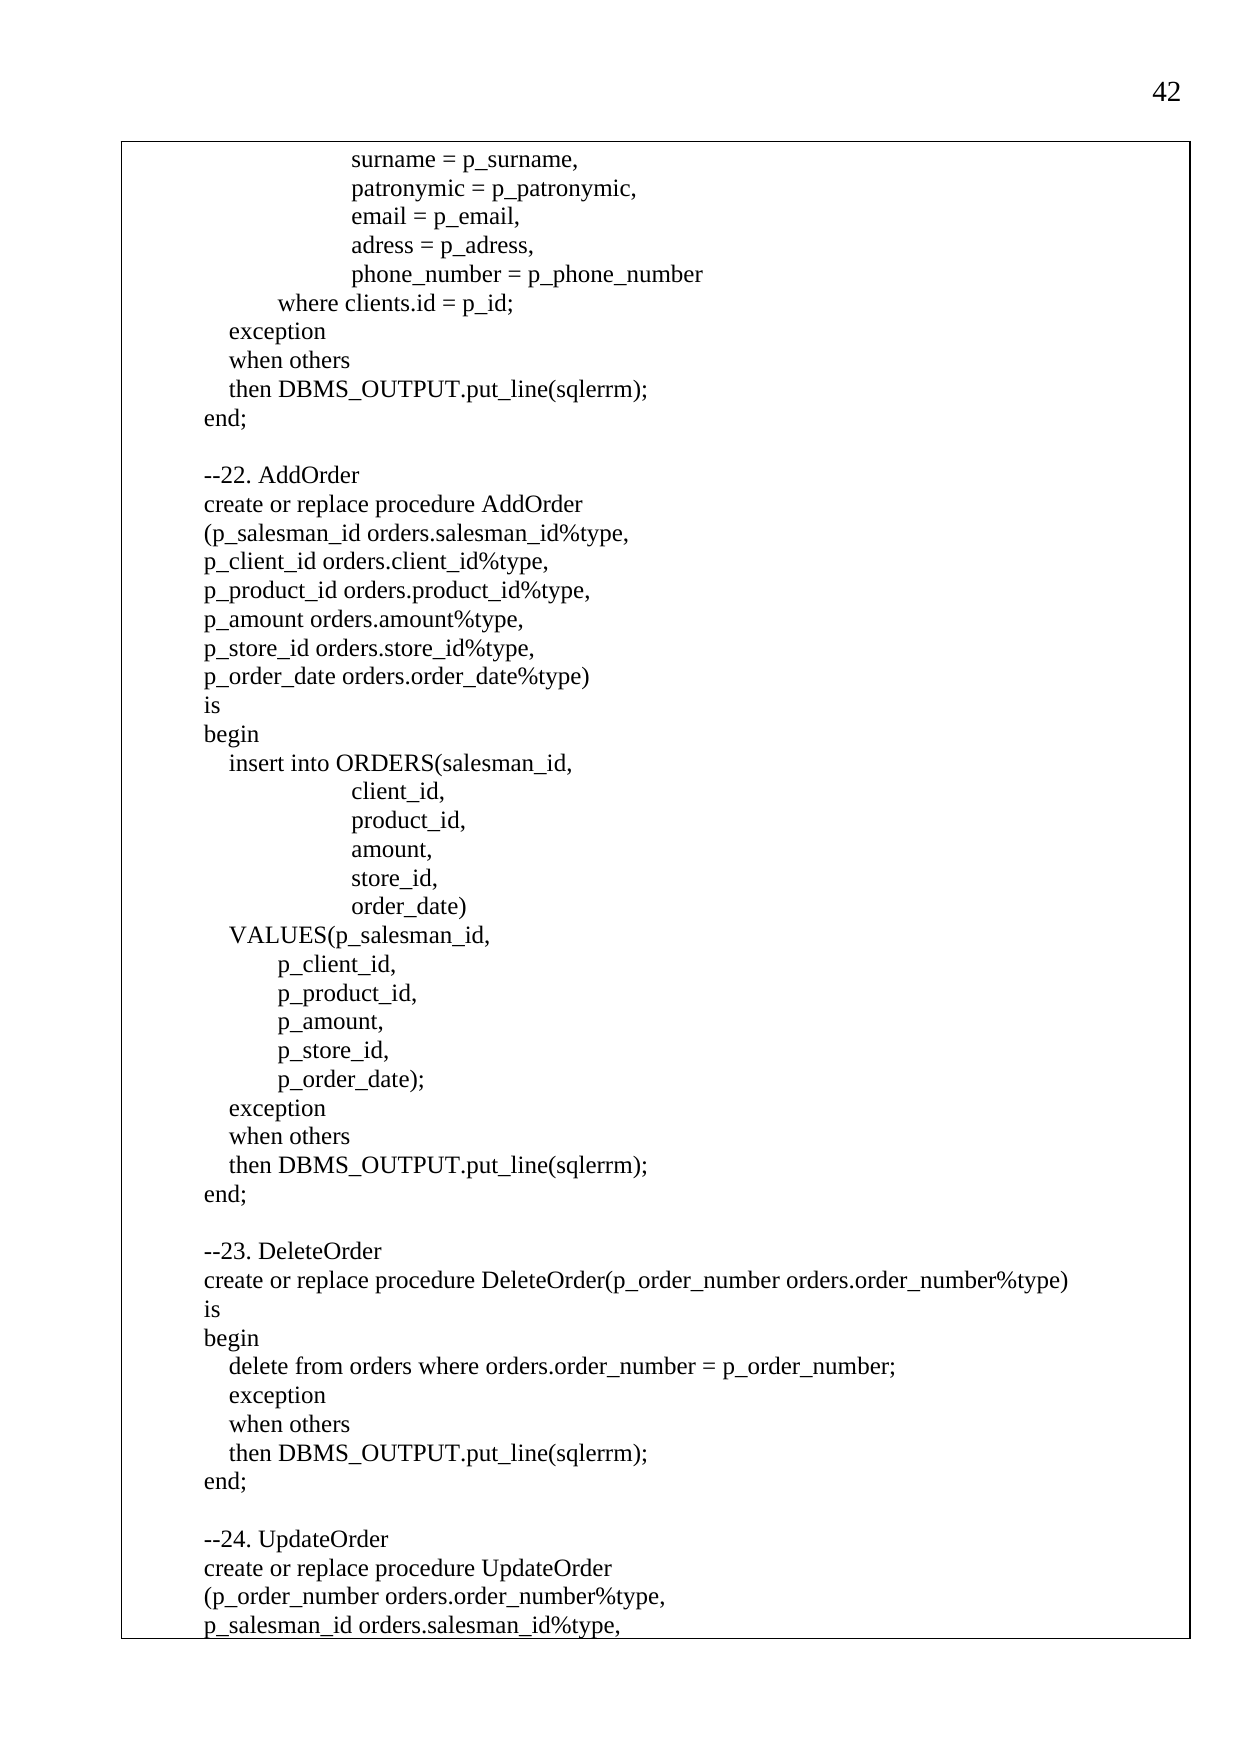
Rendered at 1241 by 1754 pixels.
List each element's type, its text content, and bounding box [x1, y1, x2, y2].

text exception [130, 1380, 1181, 1409]
text when others [130, 1409, 1181, 1438]
text p_amount orders.amount%type, [130, 604, 1181, 633]
text p_store_id, [130, 1035, 1181, 1064]
text then DBMS_OUTPUT.put_line(sqlerrm); [130, 374, 1181, 403]
text amount, [130, 834, 1181, 863]
text begin [130, 719, 1181, 748]
text p_product_id orders.product_id%type, [130, 575, 1181, 604]
text insert into ORDERS(salesman_id, [130, 748, 1181, 776]
text when others [130, 345, 1181, 374]
text p_amount, [130, 1006, 1181, 1035]
text end; [130, 1179, 1181, 1208]
text patronymic = p_patronymic, [130, 173, 1181, 201]
text (p_order_number orders.order_number%type, [130, 1581, 1181, 1610]
text p_salesman_id orders.salesman_id%type, [130, 1610, 1181, 1638]
text then DBMS_OUTPUT.put_line(sqlerrm); [130, 1150, 1181, 1179]
text p_client_id, [130, 949, 1181, 978]
text exception [130, 316, 1181, 345]
text client_id, [130, 776, 1181, 805]
text phone_number = p_phone_number [130, 259, 1181, 288]
text p_store_id orders.store_id%type, [130, 633, 1181, 661]
text then DBMS_OUTPUT.put_line(sqlerrm); [130, 1438, 1181, 1466]
text surname = p_surname, [122, 142, 1189, 173]
text --23. DeleteOrder [130, 1236, 1181, 1265]
text p_order_date); [130, 1064, 1181, 1093]
text --22. AddOrder [130, 460, 1181, 489]
text store_id, [130, 863, 1181, 891]
text p_order_date orders.order_date%type) [130, 661, 1181, 690]
text product_id, [130, 805, 1181, 834]
text end; [130, 403, 1181, 431]
text create or replace procedure DeleteOrder(p_order_number orders.order_number%type) [130, 1265, 1181, 1294]
text begin [130, 1323, 1181, 1351]
text end; [130, 1466, 1181, 1495]
text is [130, 1294, 1181, 1323]
text --24. UpdateOrder [130, 1524, 1181, 1553]
text is [130, 690, 1181, 719]
text (p_salesman_id orders.salesman_id%type, [130, 518, 1181, 546]
text order_date) [130, 891, 1181, 920]
text delete from orders where orders.order_number = p_order_number; [130, 1351, 1181, 1380]
text when others [130, 1121, 1181, 1150]
text p_product_id, [130, 978, 1181, 1006]
text exception [130, 1093, 1181, 1121]
text create or replace procedure AddOrder [130, 489, 1181, 518]
text adress = p_adress, [130, 230, 1181, 259]
text p_client_id orders.client_id%type, [130, 546, 1181, 575]
text email = p_email, [130, 201, 1181, 230]
text create or replace procedure UpdateOrder [130, 1553, 1181, 1581]
text VALUES(p_salesman_id, [130, 920, 1181, 949]
text where clients.id = p_id; [130, 288, 1181, 316]
